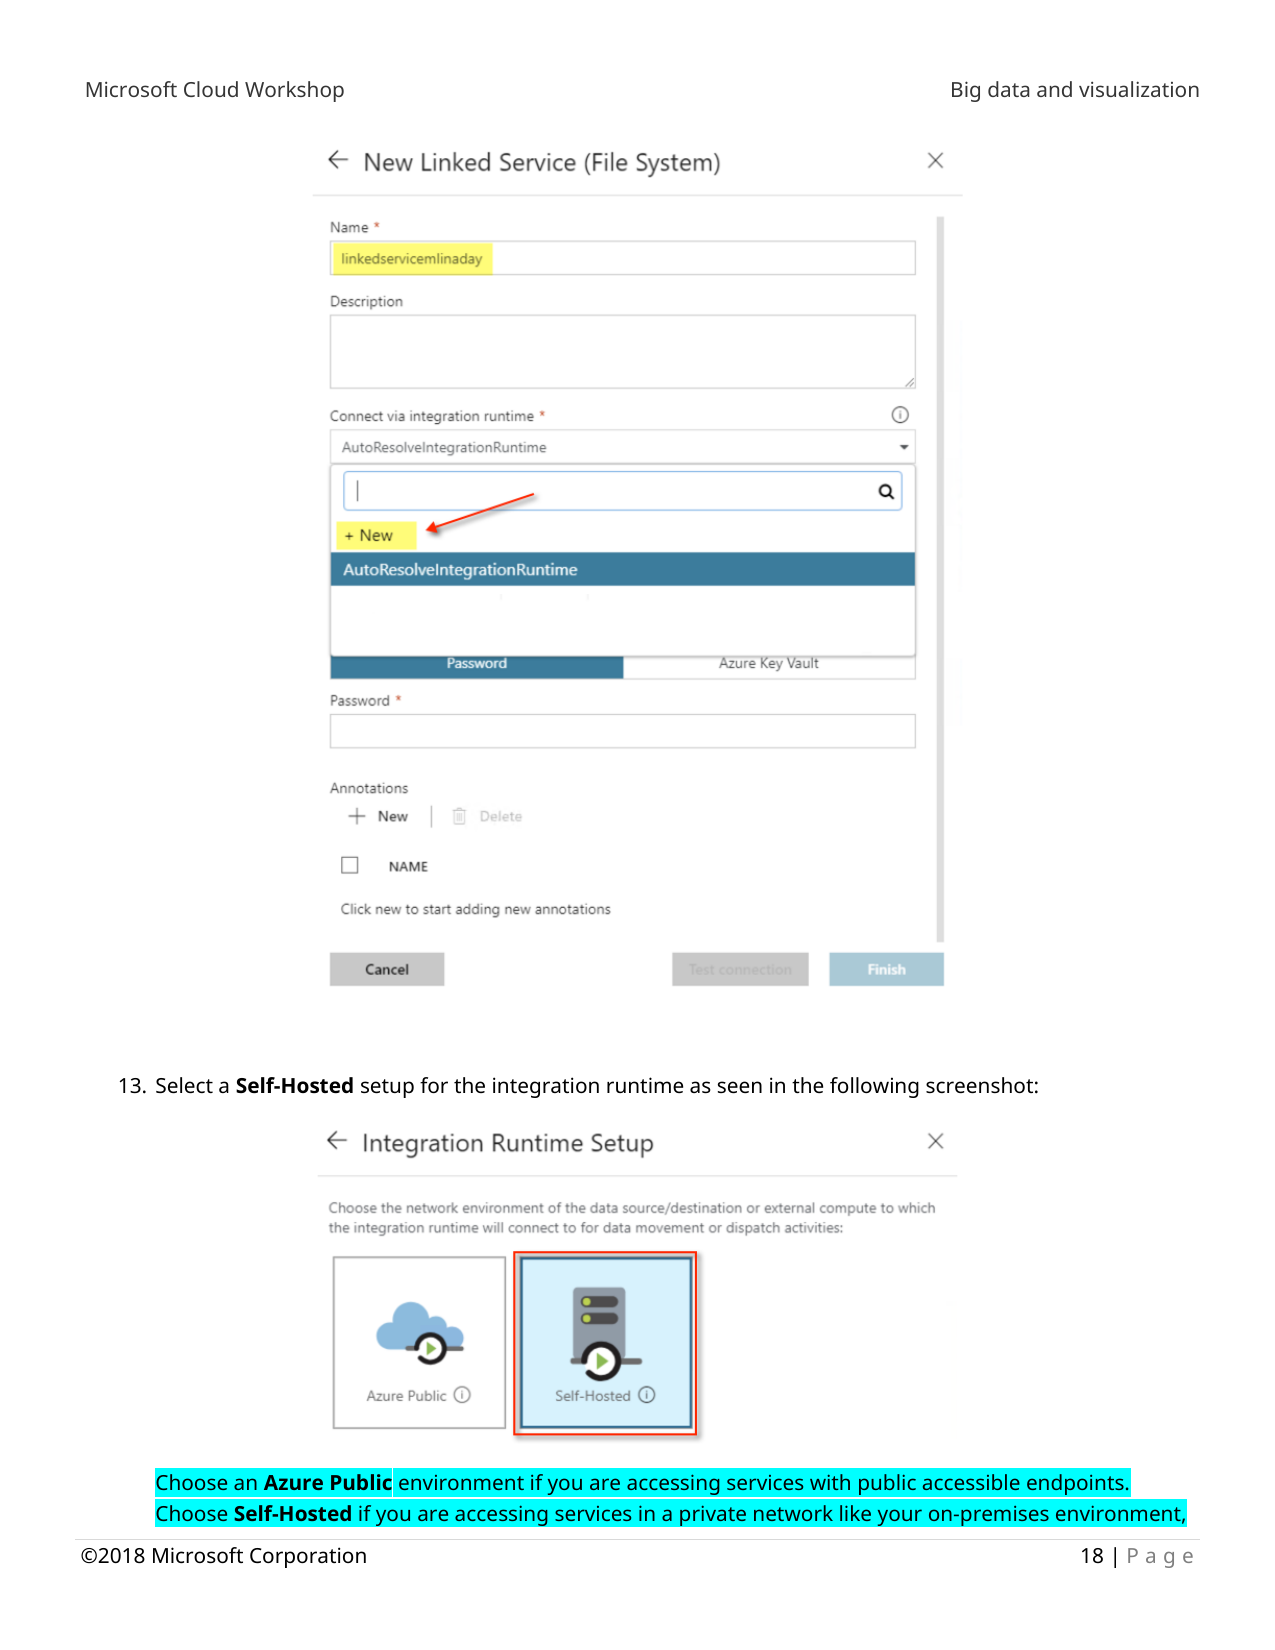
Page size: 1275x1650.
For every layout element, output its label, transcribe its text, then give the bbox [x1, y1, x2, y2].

list Select a Self-Hosted setup for the integration runtime as seen in the following screenshot: [118, 1071, 1200, 1099]
picture [312, 131, 963, 1005]
picture [317, 1118, 958, 1450]
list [155, 1468, 1200, 1527]
